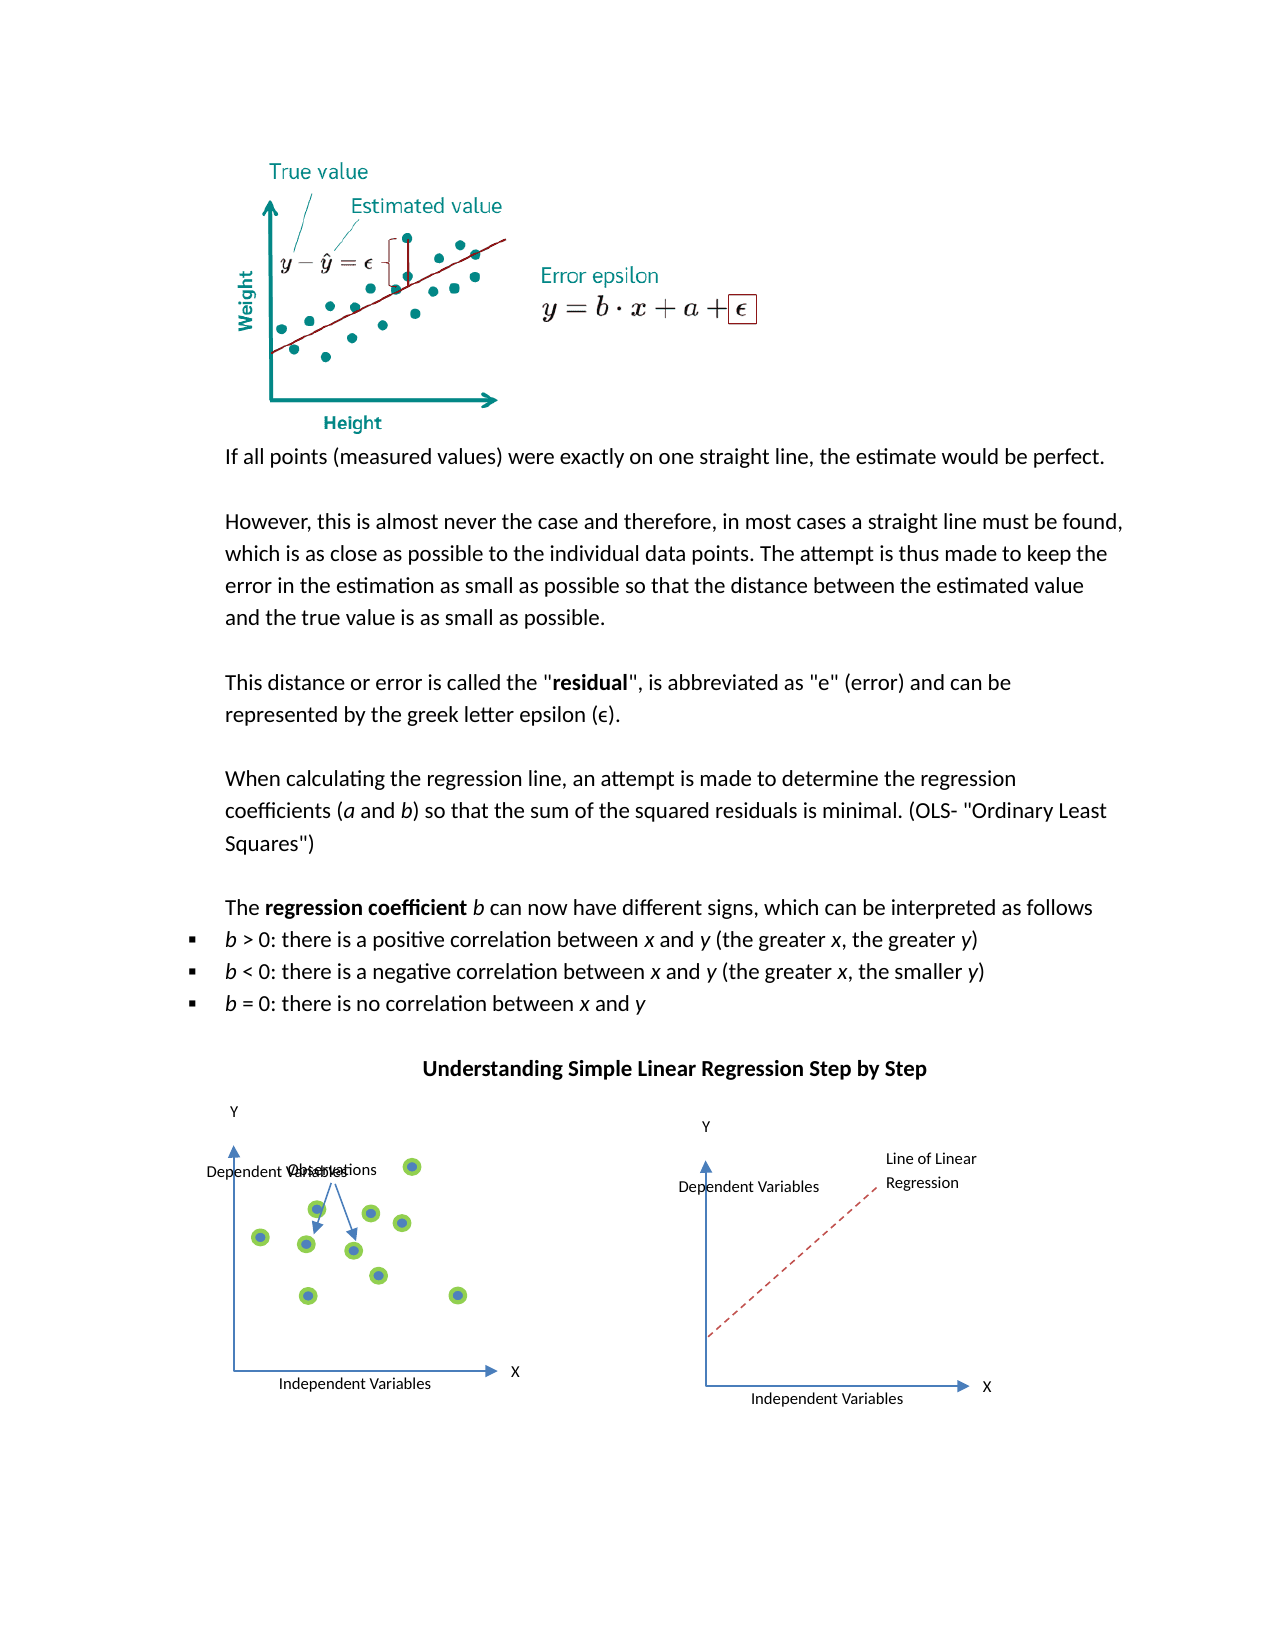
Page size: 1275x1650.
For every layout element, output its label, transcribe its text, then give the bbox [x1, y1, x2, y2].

list When calculating the regression line, an attempt is made to determine the regression coefficients (a and b) so that the sum of the squared residuals is minimal. (OLS- "Ordinary Least Squares") [225, 764, 1125, 857]
list The regression coefficient b can now have different signs, which can be interpreted as follows [225, 893, 1125, 921]
list b > 0: there is a positive correlation between x and y (the greater x, the greater y) [187, 925, 1125, 953]
picture [225, 150, 773, 439]
list Understanding Simple Linear Regression Step by Step [225, 1054, 1125, 1082]
list However, this is almost never the case and therefore, in most cases a straight line must be found, which is as close as possible to the individual data points. The attempt is thus made to keep the error in the estimation as small as possible so that the distance between the estimated value and the true value is as small as possible. [225, 507, 1125, 631]
list b = 0: there is no correlation between x and y [187, 989, 1125, 1018]
list This distance or error is called the "residual", is abbreviated as "e" (error) and can be represented by the greek letter epsilon (ϵ). [225, 668, 1125, 728]
list If all points (measured values) were exactly on one straight line, the estimate would be perfect. [225, 442, 1125, 470]
list b < 0: there is a negative correlation between x and y (the greater x, the smaller y) [187, 957, 1125, 985]
